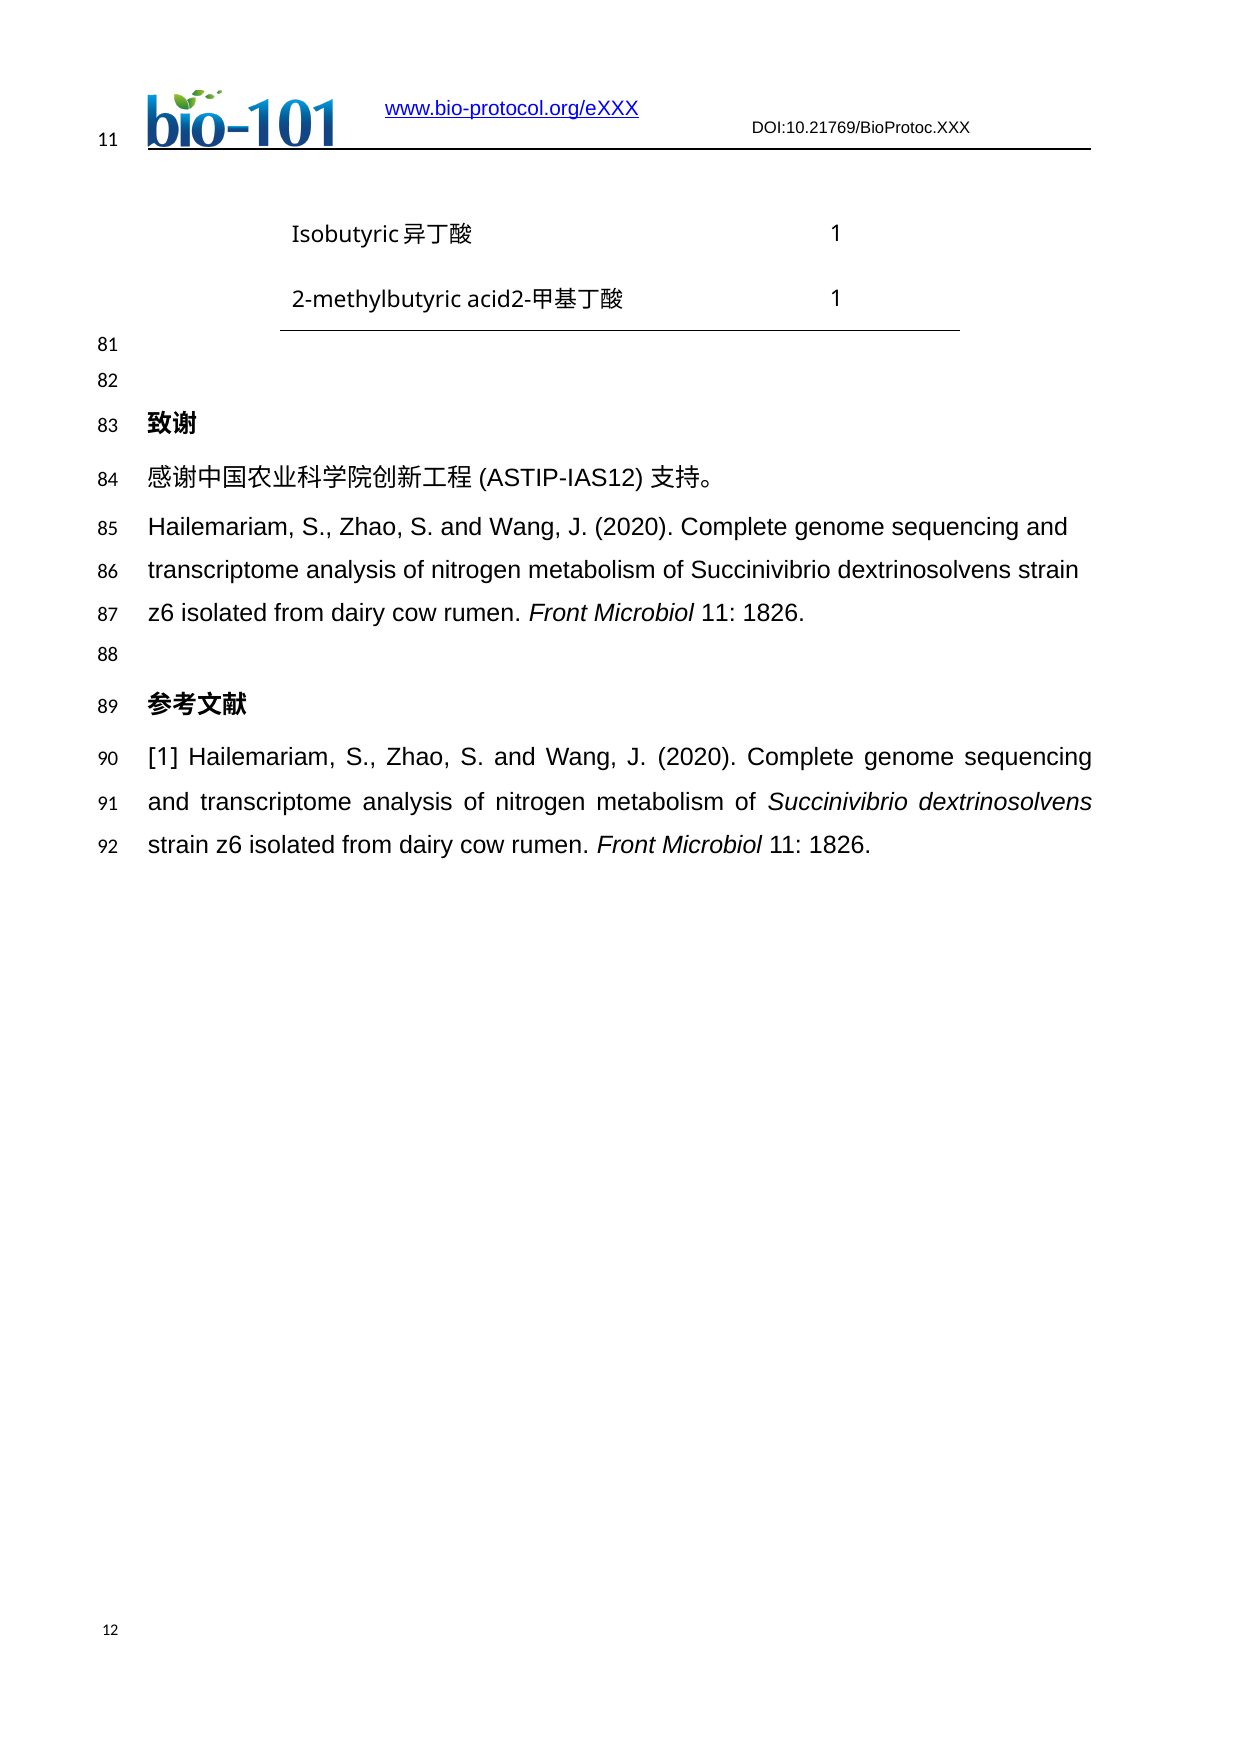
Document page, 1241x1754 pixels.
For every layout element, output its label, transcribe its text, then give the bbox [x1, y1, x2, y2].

text 致谢 [148, 403, 1092, 439]
text 感谢中国农业科学院创新工程 (ASTIP-IAS12) 支持。 [148, 458, 1092, 494]
table_cell 1 [713, 265, 960, 330]
table_cell Isobutyric异丁酸 [280, 200, 712, 265]
picture [147, 90, 333, 147]
table_cell 1 [713, 200, 960, 265]
text 参考文献 [148, 684, 1092, 721]
text [1] Hailemariam, S., Zhao, S. and Wang, J. (2020). Complete genome sequencing and transcriptome analysis of nitrogen metabolism of Succinivibrio dextrinosolvens strain z6 isolated from dairy cow rumen. Front Microbiol 11: 1826. [148, 739, 1092, 859]
table_cell 2-methylbutyric acid2-甲基丁酸 [280, 265, 712, 330]
text Hailemariam, S., Zhao, S. and Wang, J. (2020). Complete genome sequencing and transcriptome analysis of nitrogen metabolism of Succinivibrio dextrinosolvens strain z6 isolated from dairy cow rumen. Front Microbiol 11: 1826. [148, 512, 1092, 627]
